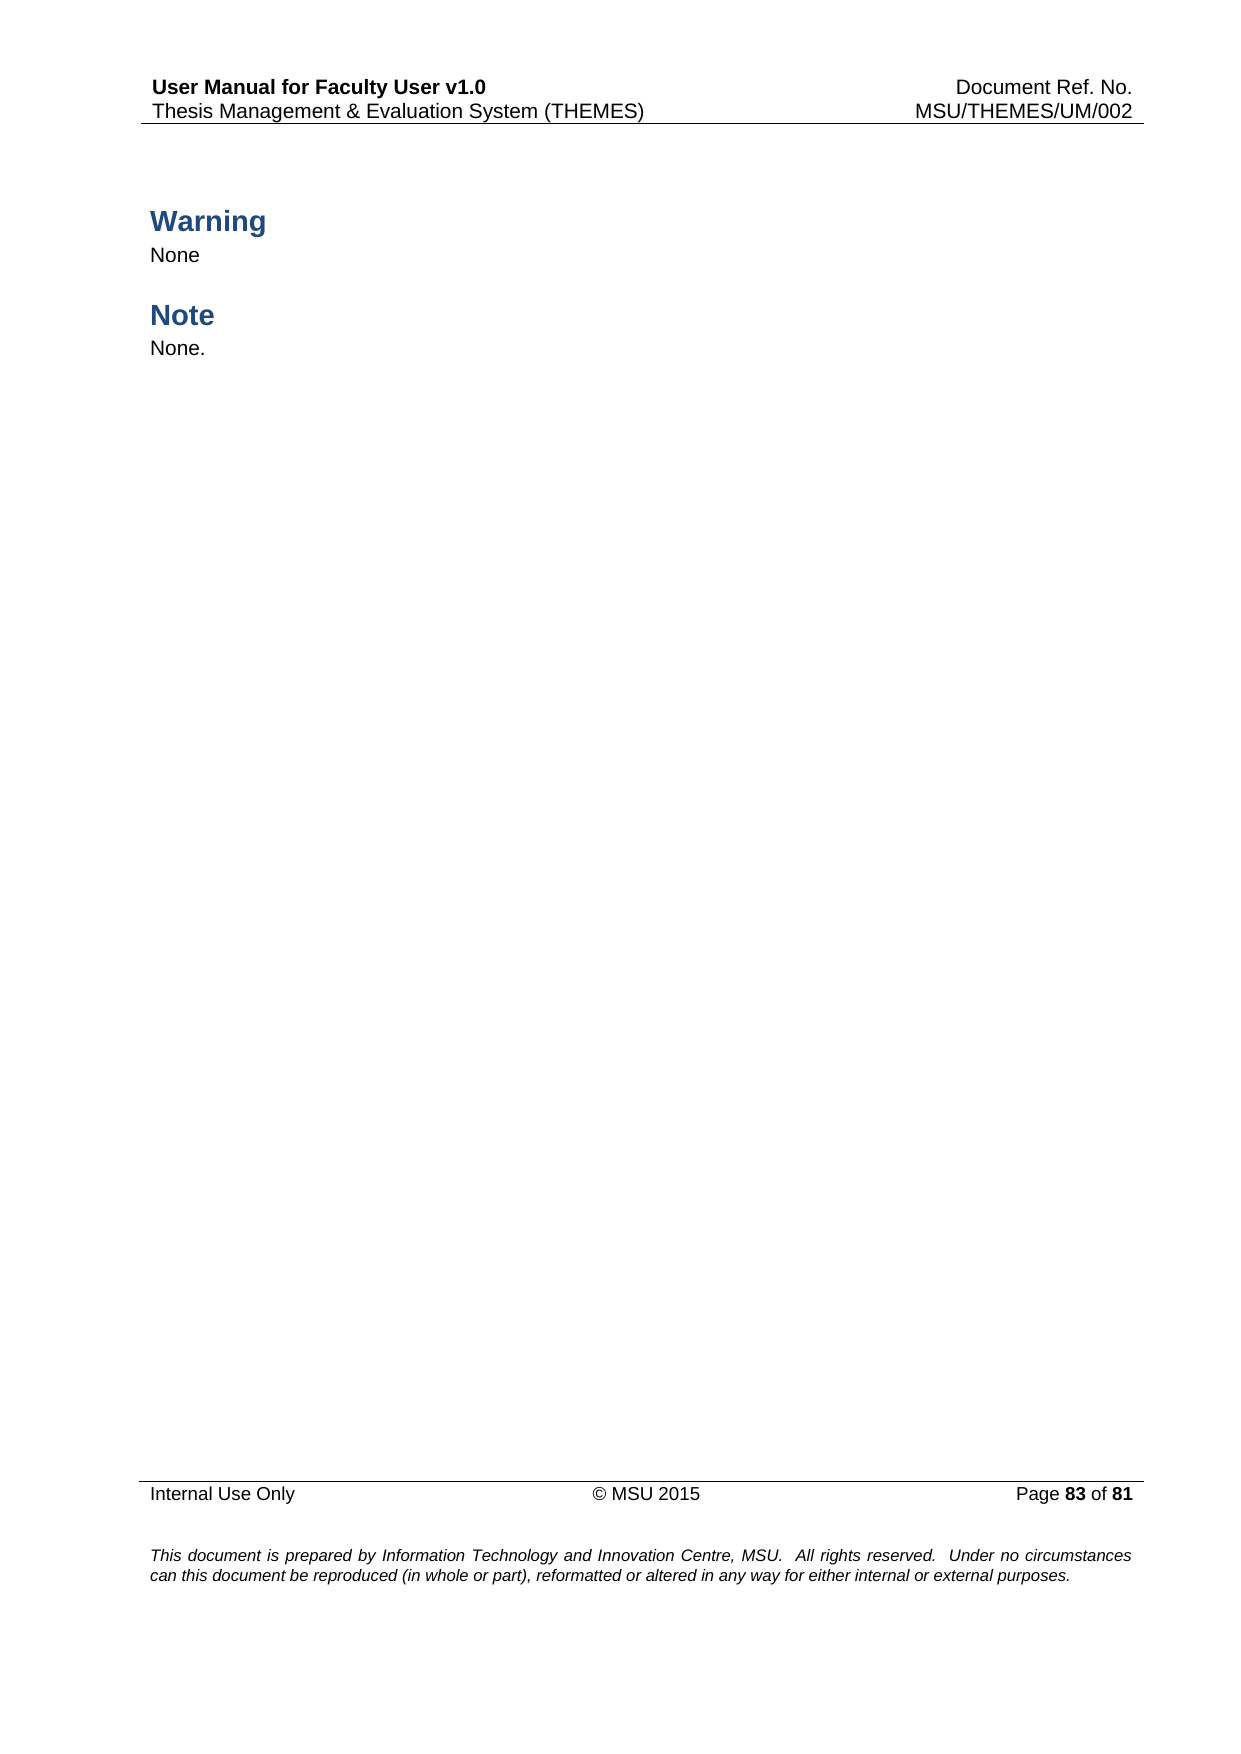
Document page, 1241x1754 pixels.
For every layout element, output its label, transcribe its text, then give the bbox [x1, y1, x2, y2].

text None [150, 243, 1090, 267]
text Warning [150, 204, 1090, 238]
text None. [150, 336, 1090, 360]
text Note [150, 298, 1090, 331]
